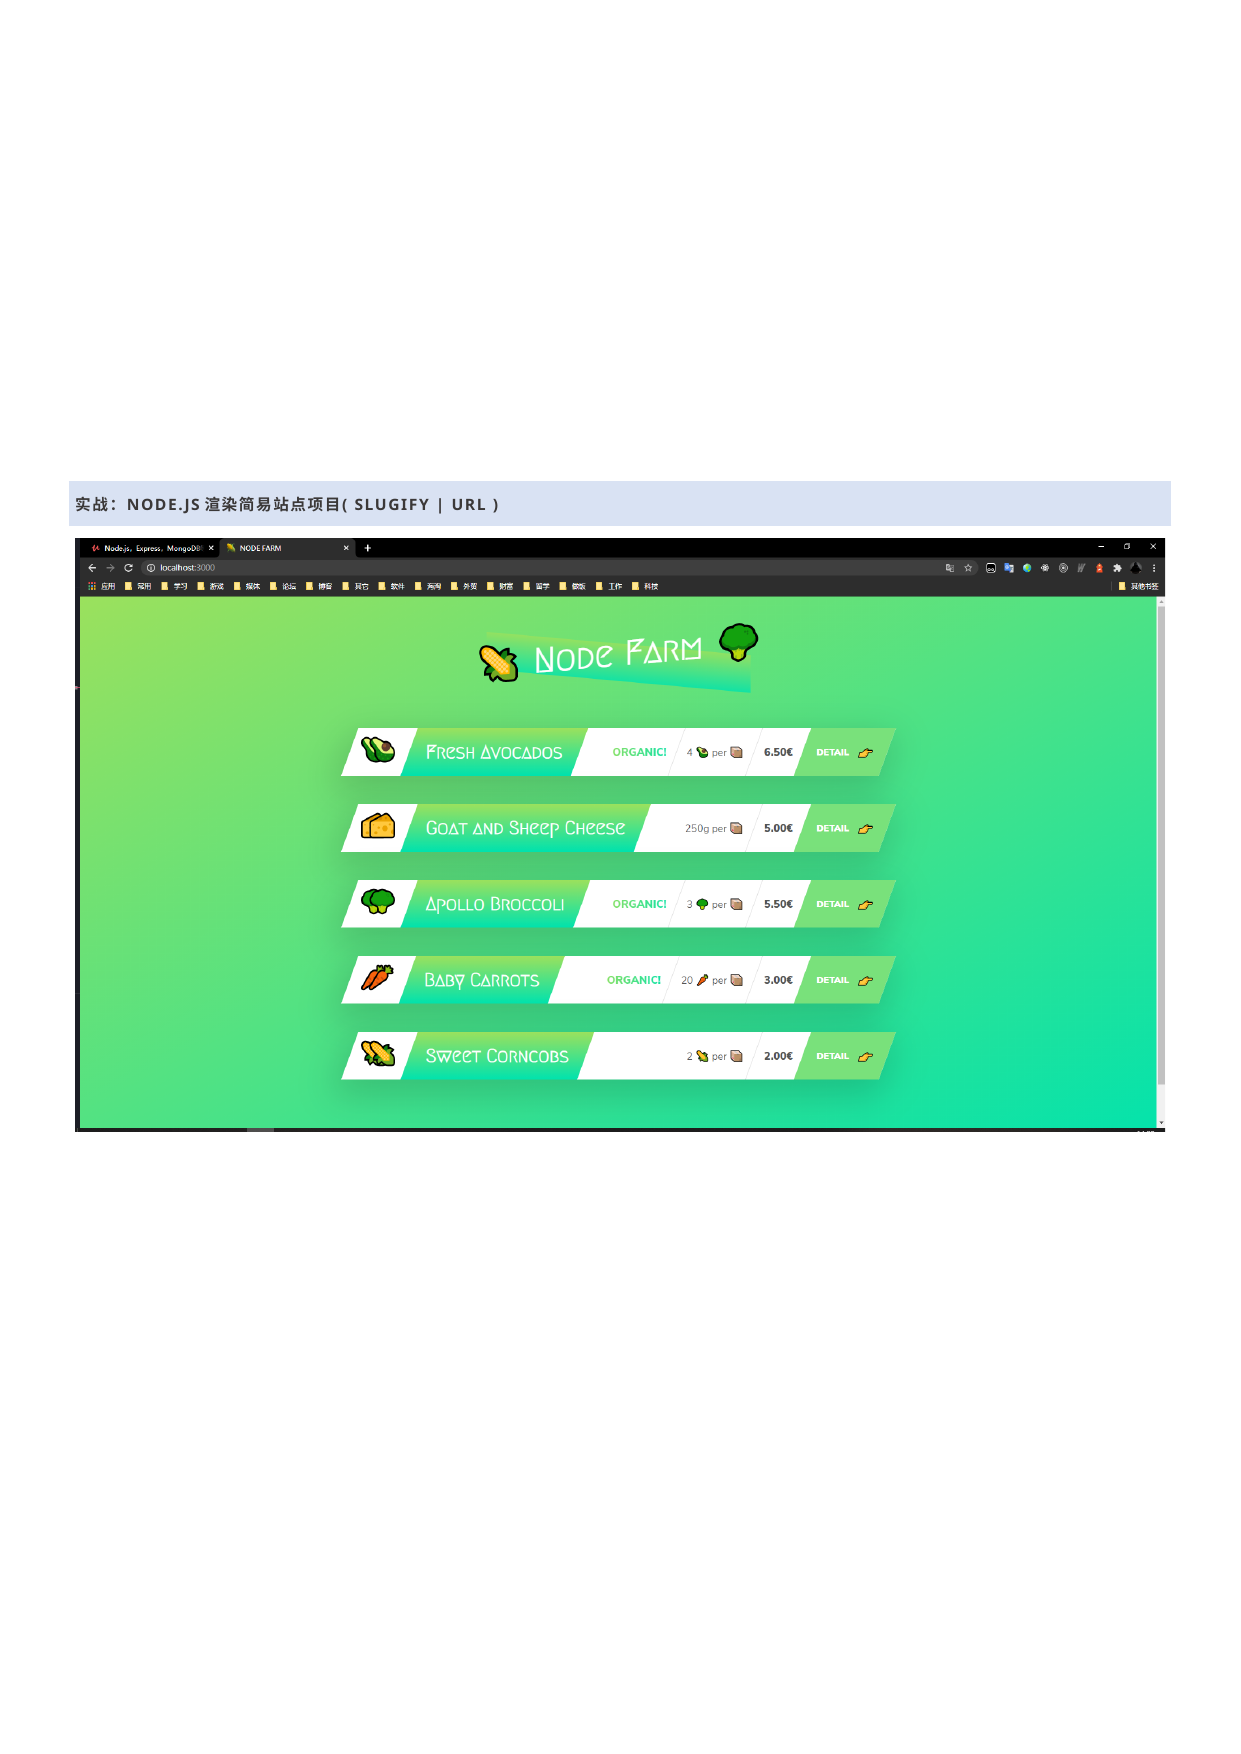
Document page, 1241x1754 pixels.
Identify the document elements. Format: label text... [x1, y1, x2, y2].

subtitle 实战：node.js渲染简易站点项目( slugify | url ) [75, 488, 1165, 520]
picture [75, 538, 1166, 1132]
